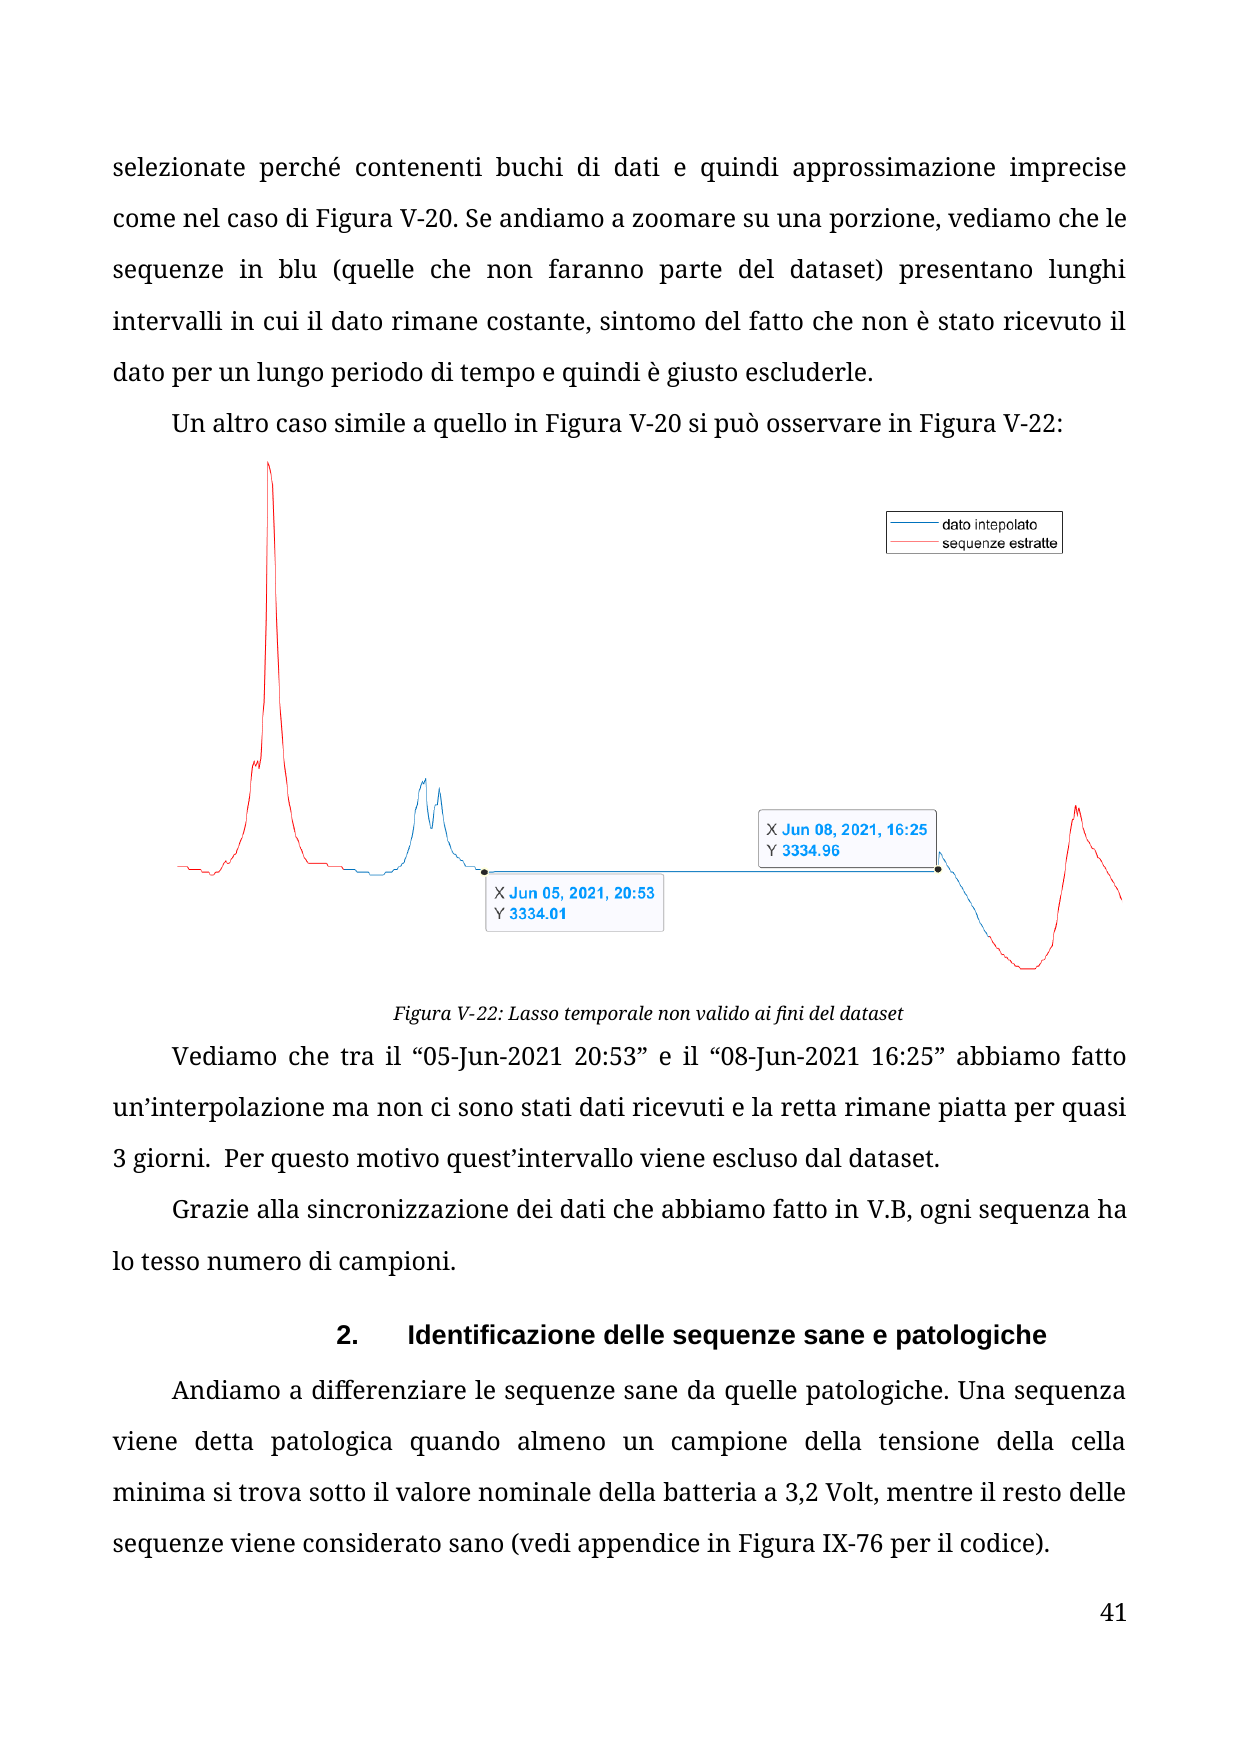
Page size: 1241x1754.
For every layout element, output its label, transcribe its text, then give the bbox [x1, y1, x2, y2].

text Vediamo che tra il “05-Jun-2021 20:53” e il “08-Jun-2021 16:25” abbiamo fatto un’interpolazione ma non ci sono stati dati ricevuti e la retta rimane piatta per quasi 3 giorni. Per questo motivo quest’intervallo viene escluso dal dataset. [112, 1039, 1128, 1175]
text Grazie alla sincronizzazione dei dati che abbiamo fatto in V.B, ogni sequenza ha lo tesso numero di campioni. [112, 1192, 1128, 1277]
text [112, 150, 1128, 388]
picture [177, 456, 1123, 988]
subtitle Identificazione delle sequenze sane e patologiche [262, 1319, 1128, 1350]
